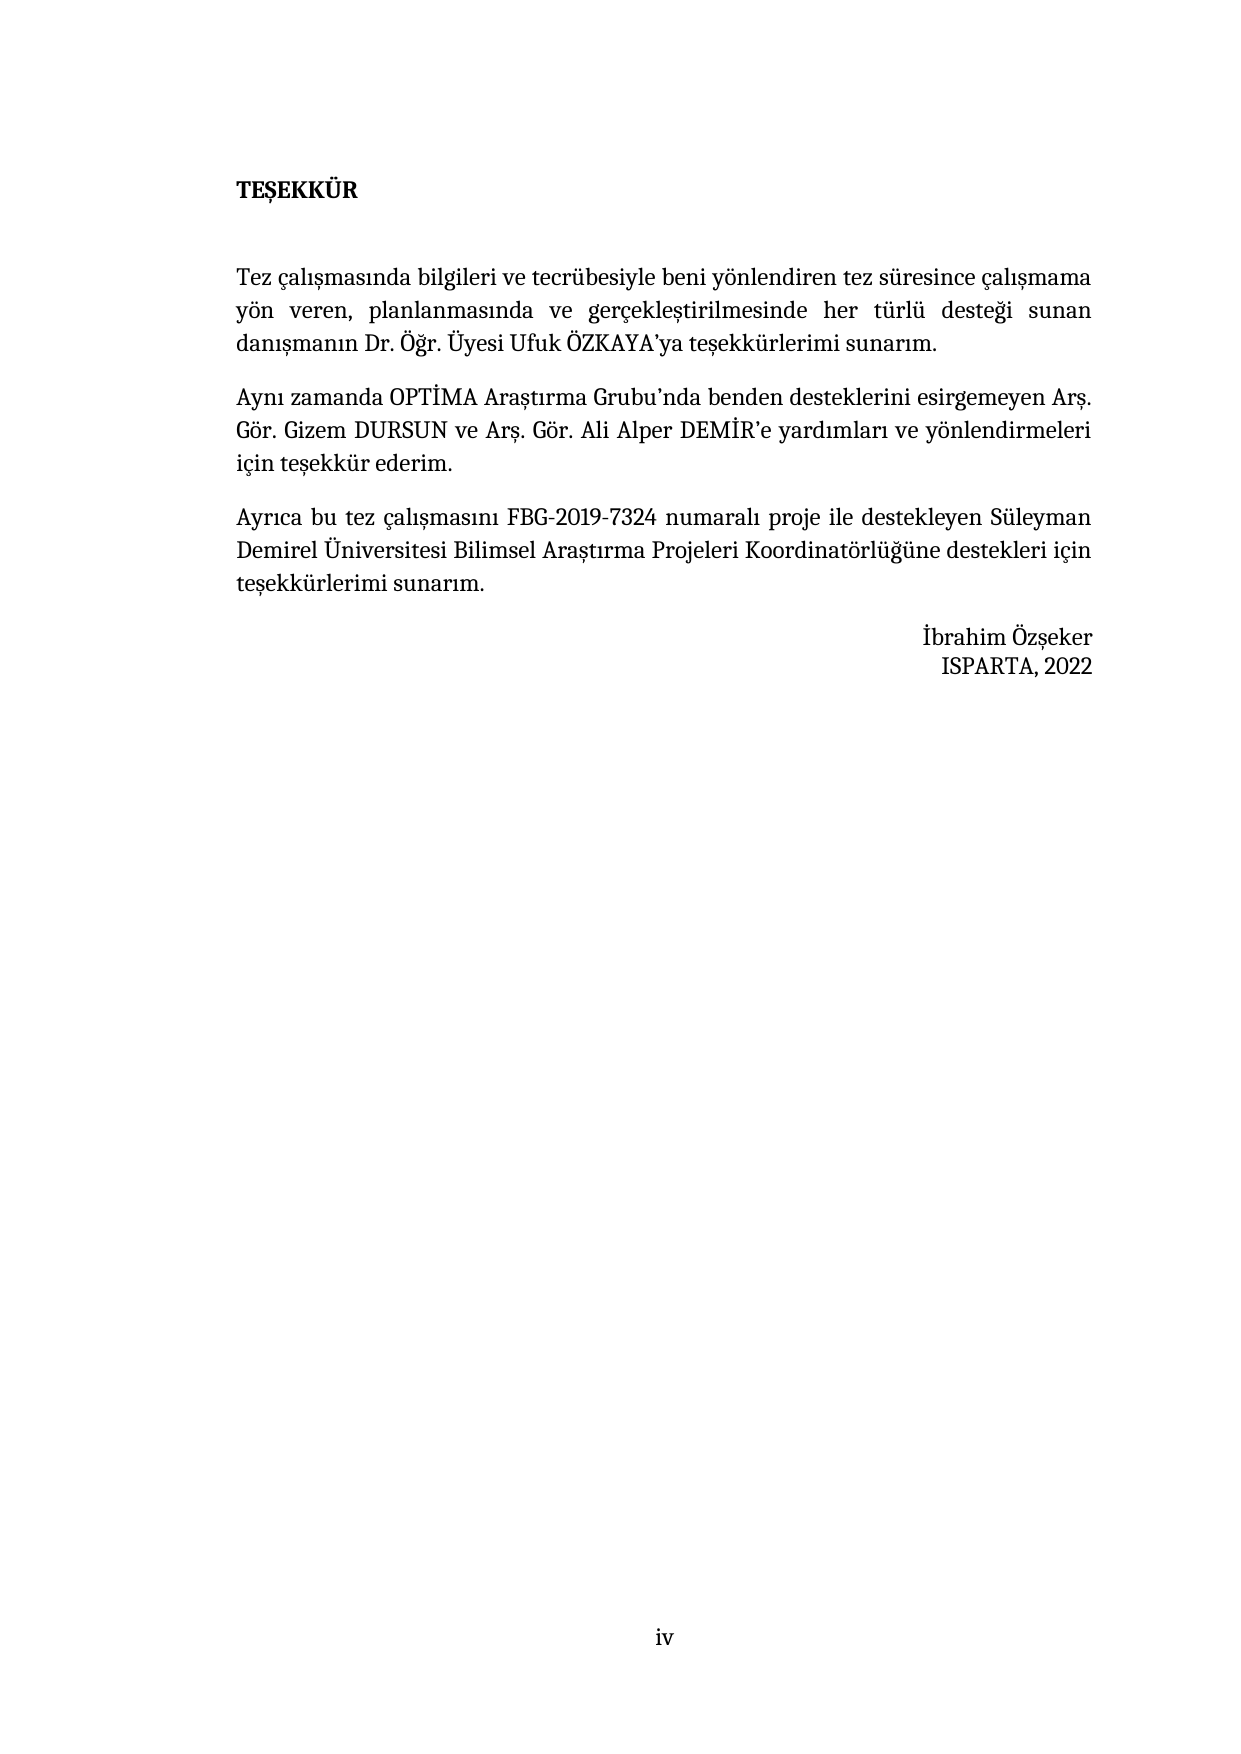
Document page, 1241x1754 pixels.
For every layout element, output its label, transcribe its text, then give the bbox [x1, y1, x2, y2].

subtitle TEŞEKKÜR [236, 176, 1092, 205]
text Ayrıca bu tez çalışmasını FBG-2019-7324 numaralı proje ile destekleyen Süleyman Demirel Üniversitesi Bilimsel Araştırma Projeleri Koordinatörlüğüne destekleri için teşekkürlerimi sunarım. [236, 503, 1092, 598]
text İbrahim Özşeker [236, 623, 1092, 652]
text ISPARTA, 2022 [236, 652, 1092, 681]
text Tez çalışmasında bilgileri ve tecrübesiyle beni yönlendiren tez süresince çalışmama yön veren, planlanmasında ve gerçekleştirilmesinde her türlü desteği sunan danışmanın Dr. Öğr. Üyesi Ufuk ÖZKAYA’ya teşekkürlerimi sunarım. [236, 263, 1092, 358]
text Aynı zamanda OPTİMA Araştırma Grubu’nda benden desteklerini esirgemeyen Arş. Gör. Gizem DURSUN ve Arş. Gör. Ali Alper DEMİR’e yardımları ve yönlendirmeleri için teşekkür ederim. [236, 383, 1092, 478]
